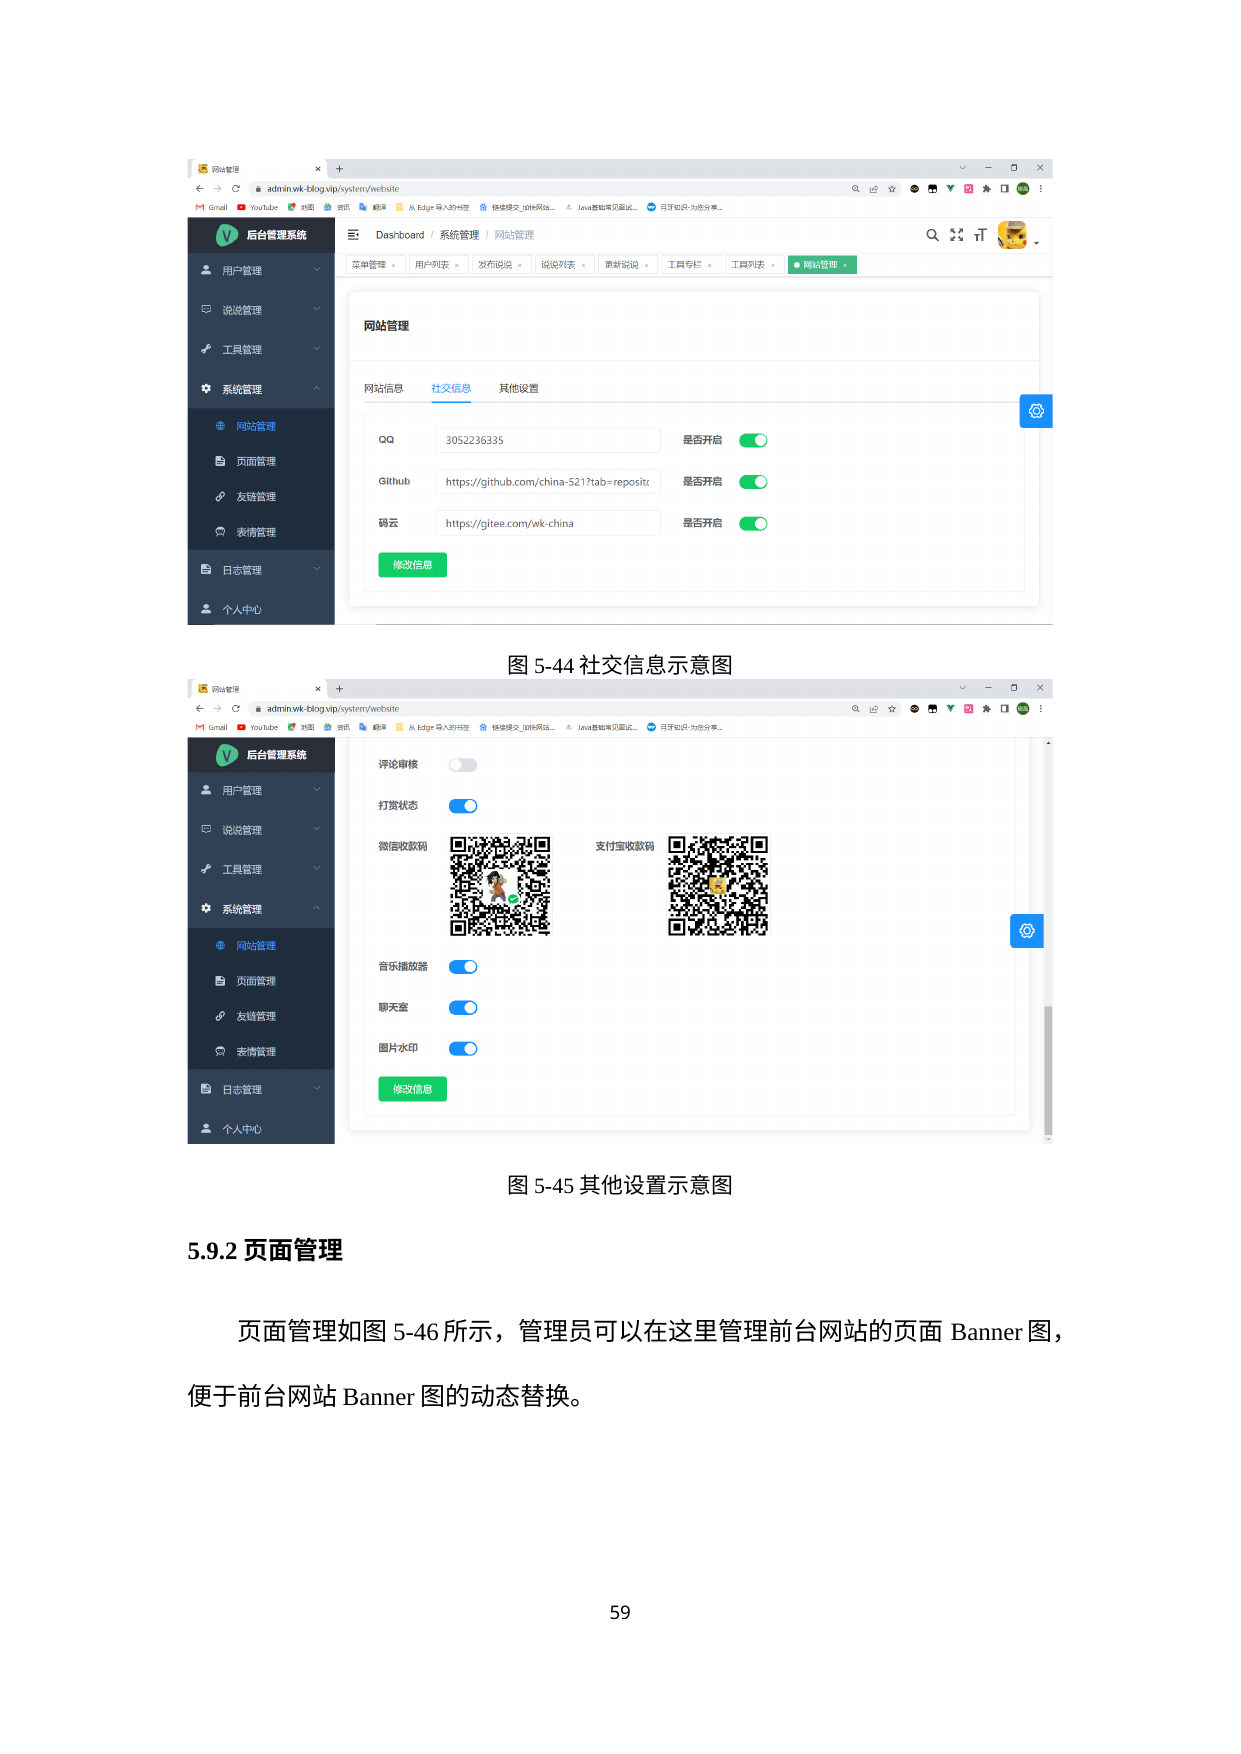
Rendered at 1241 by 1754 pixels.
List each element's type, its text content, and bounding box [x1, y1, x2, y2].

picture [187, 159, 1053, 625]
picture [187, 679, 1053, 1144]
text 图5-45 其他设置示意图 [187, 1167, 1053, 1200]
subtitle 5.9.2 页面管理 [187, 1216, 1053, 1281]
text 页面管理如图5-46所示，管理员可以在这里管理前台网站的页面Banner图，便于前台网站Banner图的动态替换。 [187, 1297, 1053, 1427]
text 图5-44 社交信息示意图 [187, 647, 1053, 679]
